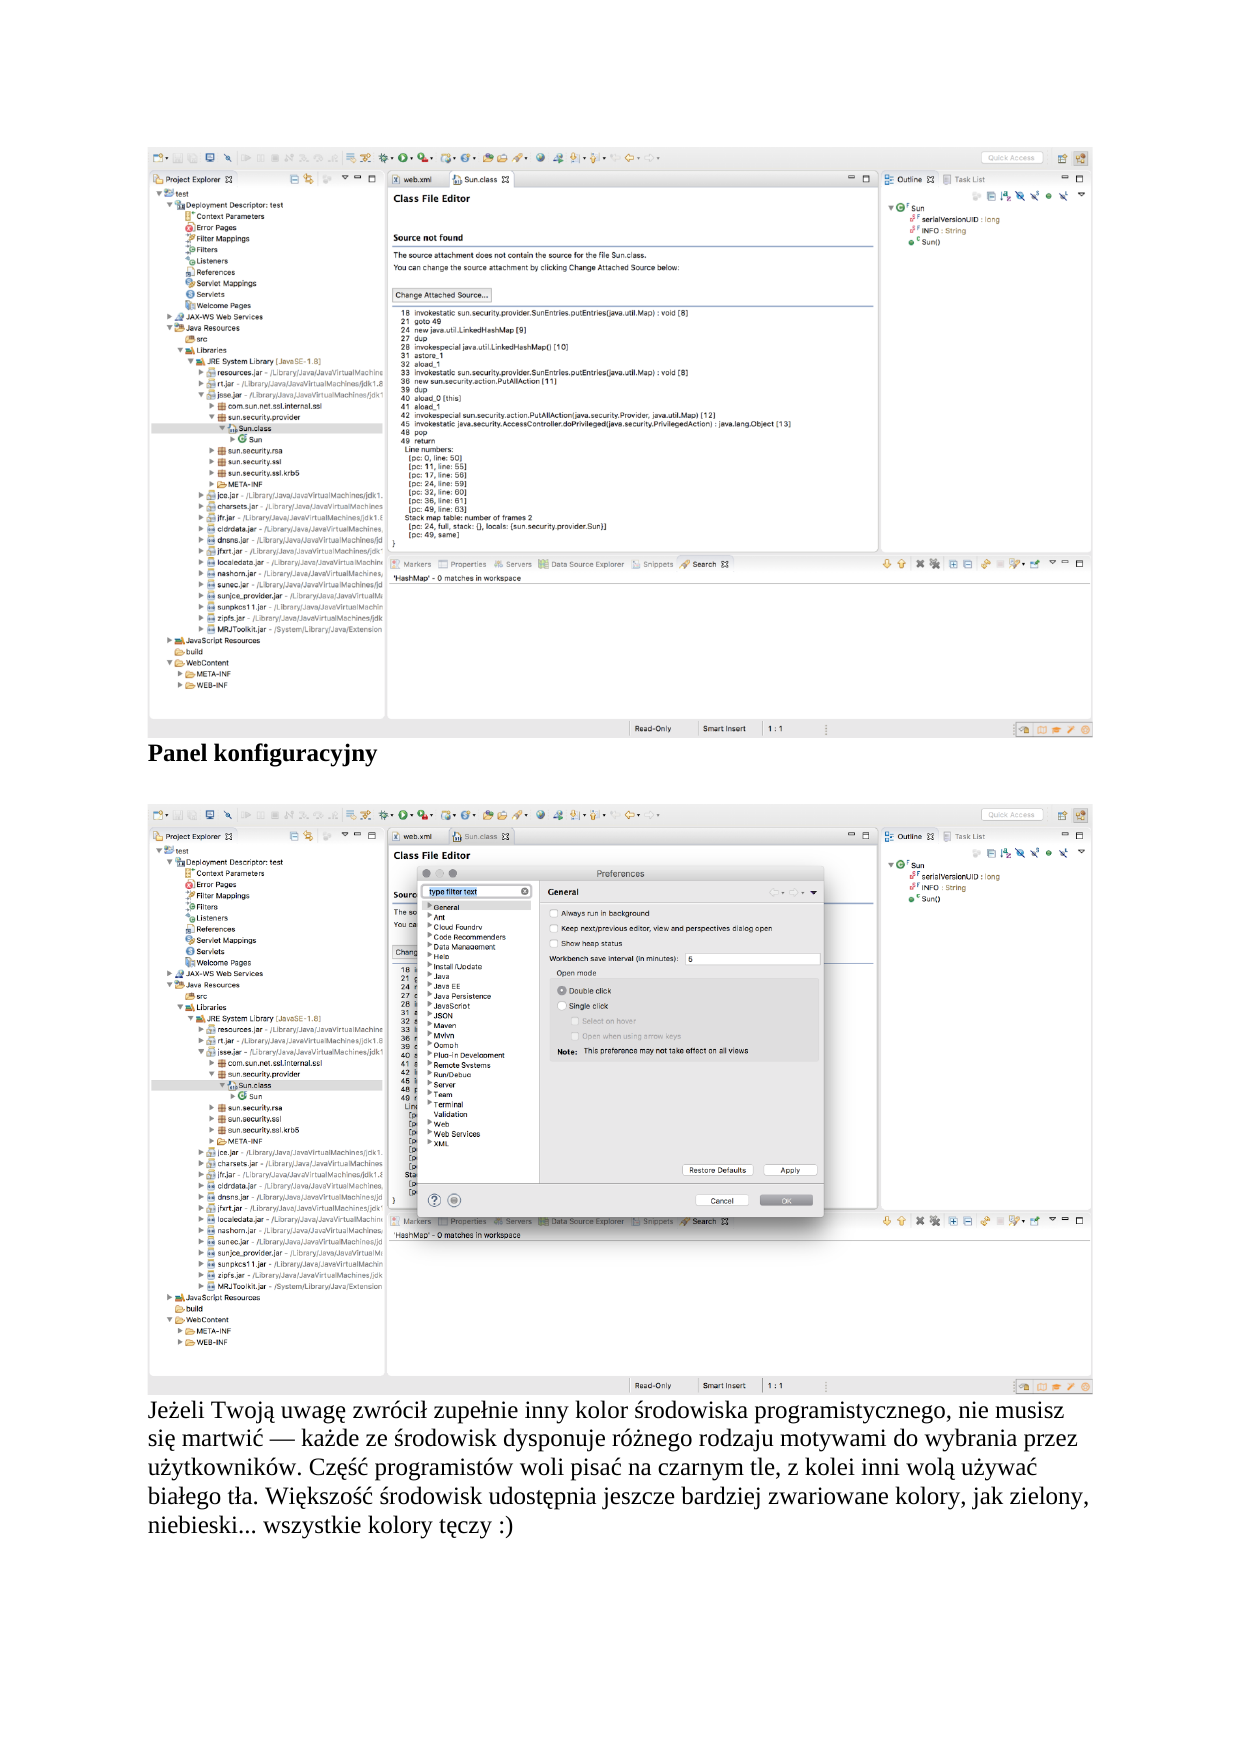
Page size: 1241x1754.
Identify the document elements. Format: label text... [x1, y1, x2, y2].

text Jeżeli Twoją uwagę zwrócił zupełnie inny kolor środowiska programistycznego, nie musisz się martwić — każde ze środowisk dysponuje różnego rodzaju motywami do wybrania przez użytkowników. Część programistów woli pisać na czarnym tle, z kolei inni wolą używać białego tła. Większość środowisk udostępnia jeszcze bardziej zwariowane kolory, jak zielony, niebieski... wszystkie kolory tęczy :) [148, 1395, 1093, 1538]
text Panel konfiguracyjny [148, 738, 1093, 767]
picture [147, 804, 1093, 1395]
picture [147, 147, 1093, 738]
